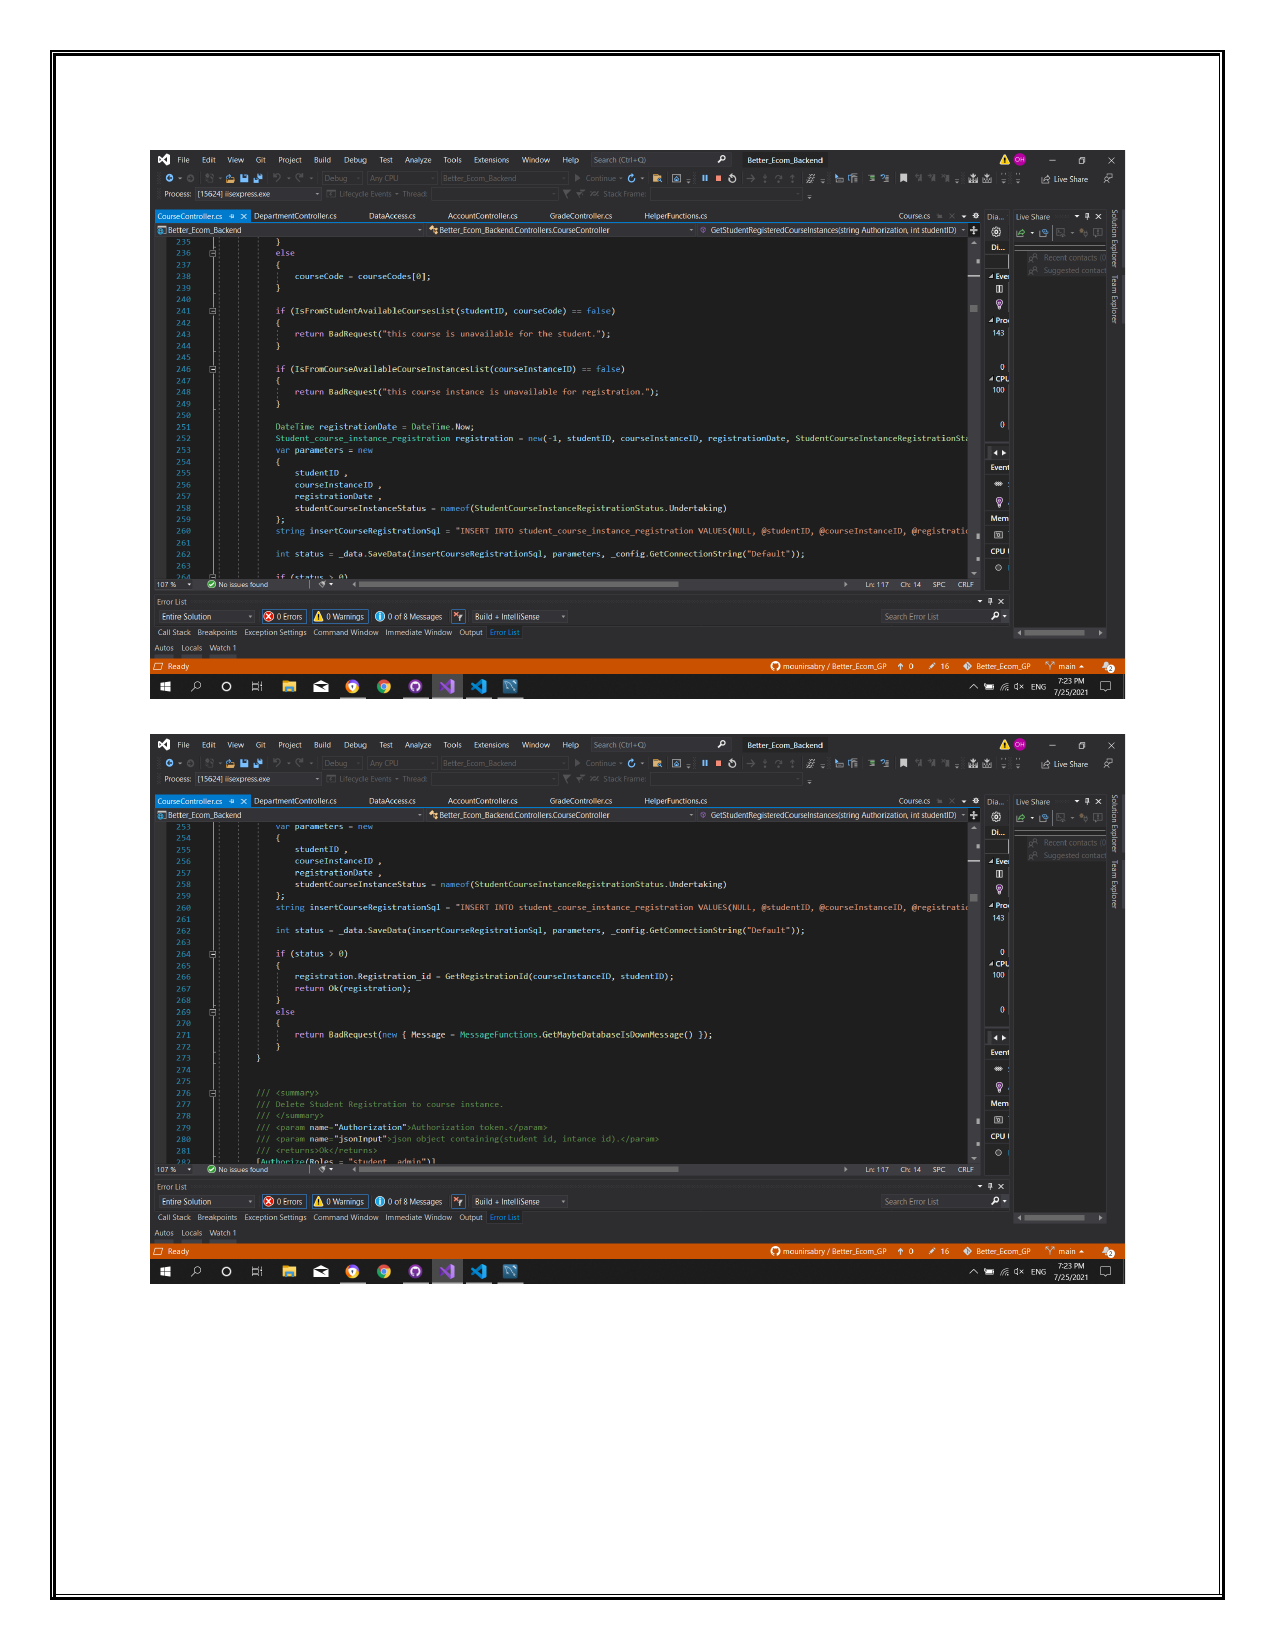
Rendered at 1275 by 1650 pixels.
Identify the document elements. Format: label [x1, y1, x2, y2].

picture [150, 734, 1125, 1284]
picture [150, 150, 1125, 699]
